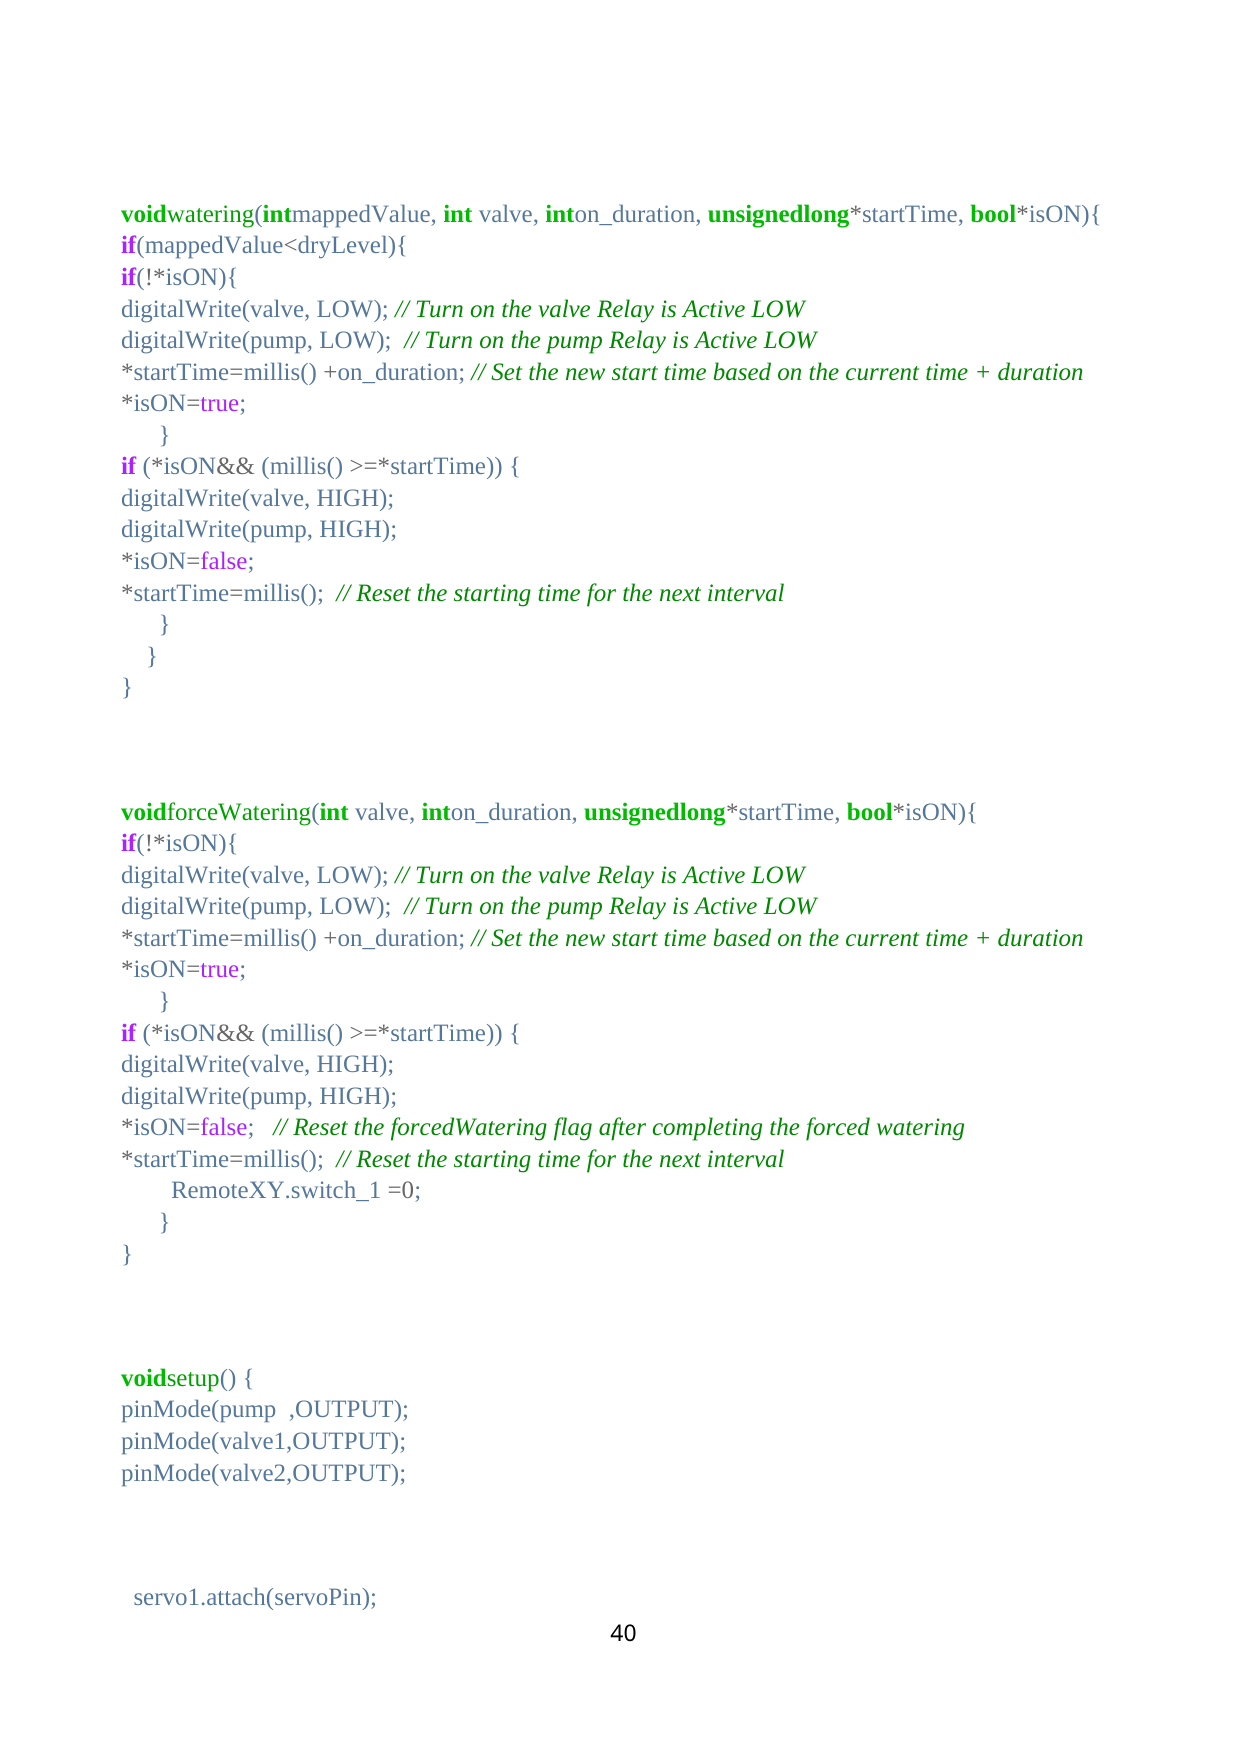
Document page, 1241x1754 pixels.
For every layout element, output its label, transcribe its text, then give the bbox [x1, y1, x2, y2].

text if(!*isON){ [121, 262, 1126, 291]
text *isON=true; [121, 954, 1126, 983]
text if(!*isON){ [121, 828, 1126, 857]
text voidwatering(intmappedValue, int valve, inton_duration, unsignedlong*startTime, bool*isON){ [121, 199, 1126, 228]
text digitalWrite(pump, HIGH); [121, 514, 1126, 543]
text } [121, 641, 1126, 669]
text *startTime=millis() +on_duration; // Set the new start time based on the current time + duration [121, 357, 1126, 386]
text digitalWrite(valve, HIGH); [121, 483, 1126, 512]
text } [121, 609, 1126, 638]
text voidforceWatering(int valve, inton_duration, unsignedlong*startTime, bool*isON){ [121, 797, 1126, 826]
text digitalWrite(valve, HIGH); [121, 1049, 1126, 1078]
text digitalWrite(pump, LOW); // Turn on the pump Relay is Active LOW [121, 325, 1126, 354]
text servo1.attach(servoPin); [121, 1582, 1126, 1611]
text digitalWrite(valve, LOW); // Turn on the valve Relay is Active LOW [121, 860, 1126, 889]
text pinMode(valve2,OUTPUT); [121, 1458, 1126, 1486]
text RemoteXY.switch_1 =0; [121, 1176, 1126, 1204]
text digitalWrite(pump, HIGH); [121, 1081, 1126, 1109]
text } [121, 986, 1126, 1015]
text *isON=false; [121, 546, 1126, 575]
text pinMode(valve1,OUTPUT); [121, 1426, 1126, 1455]
text if(mappedValue<dryLevel){ [121, 231, 1126, 259]
text digitalWrite(pump, LOW); // Turn on the pump Relay is Active LOW [121, 891, 1126, 920]
text } [121, 1239, 1126, 1267]
text voidsetup() { [121, 1363, 1126, 1392]
text if (*isON&& (millis() >=*startTime)) { [121, 451, 1126, 480]
text if (*isON&& (millis() >=*startTime)) { [121, 1018, 1126, 1046]
text } [121, 1207, 1126, 1236]
text *startTime=millis(); // Reset the starting time for the next interval [121, 578, 1126, 606]
text *isON=true; [121, 388, 1126, 417]
text *isON=false; // Reset the forcedWatering flag after completing the forced watering [121, 1112, 1126, 1141]
text digitalWrite(valve, LOW); // Turn on the valve Relay is Active LOW [121, 294, 1126, 322]
text } [121, 672, 1126, 701]
text *startTime=millis(); // Reset the starting time for the next interval [121, 1144, 1126, 1173]
text *startTime=millis() +on_duration; // Set the new start time based on the current time + duration [121, 923, 1126, 952]
text pinMode(pump ,OUTPUT); [121, 1394, 1126, 1423]
text } [121, 420, 1126, 449]
